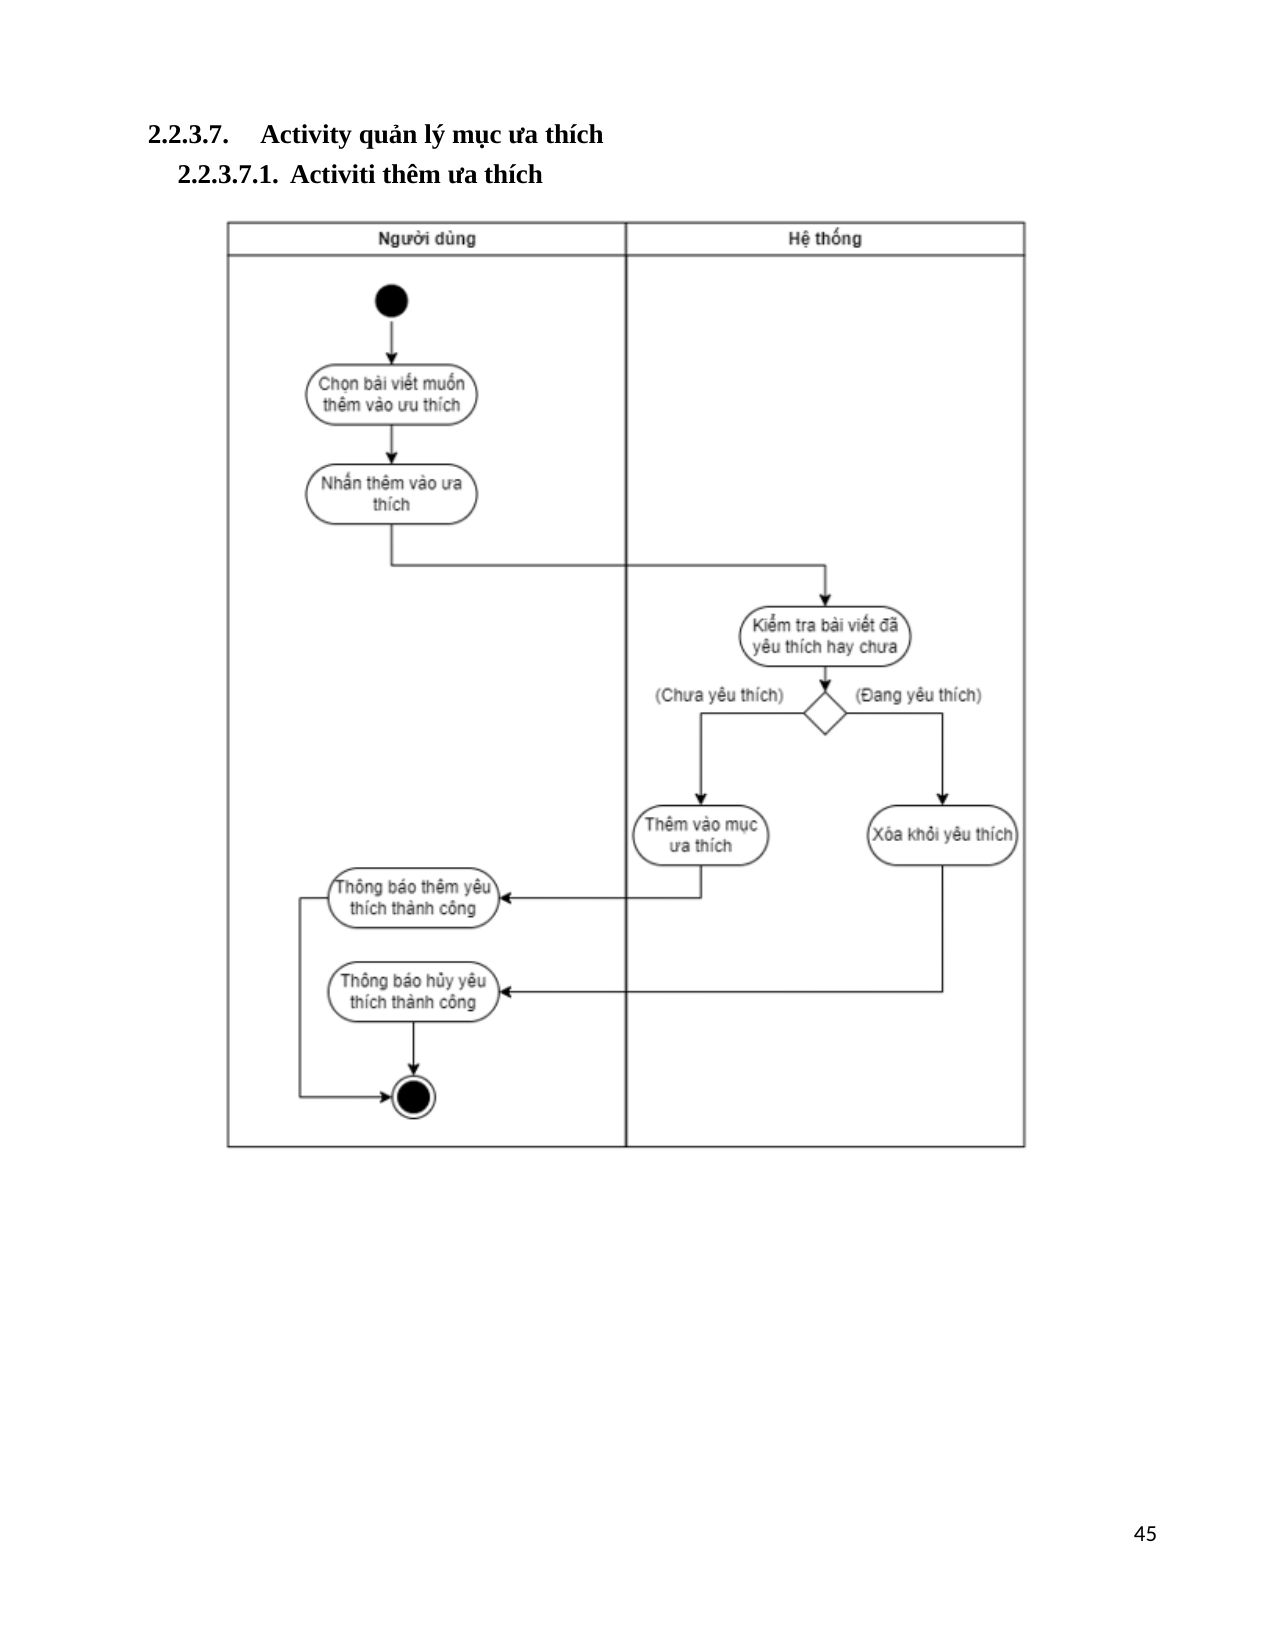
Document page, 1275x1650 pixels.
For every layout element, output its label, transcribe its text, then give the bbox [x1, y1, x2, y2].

list Activity quản lý mục ưa thích [148, 118, 1157, 149]
list Activiti thêm ưa thích [177, 158, 1157, 190]
picture [222, 215, 1028, 1154]
